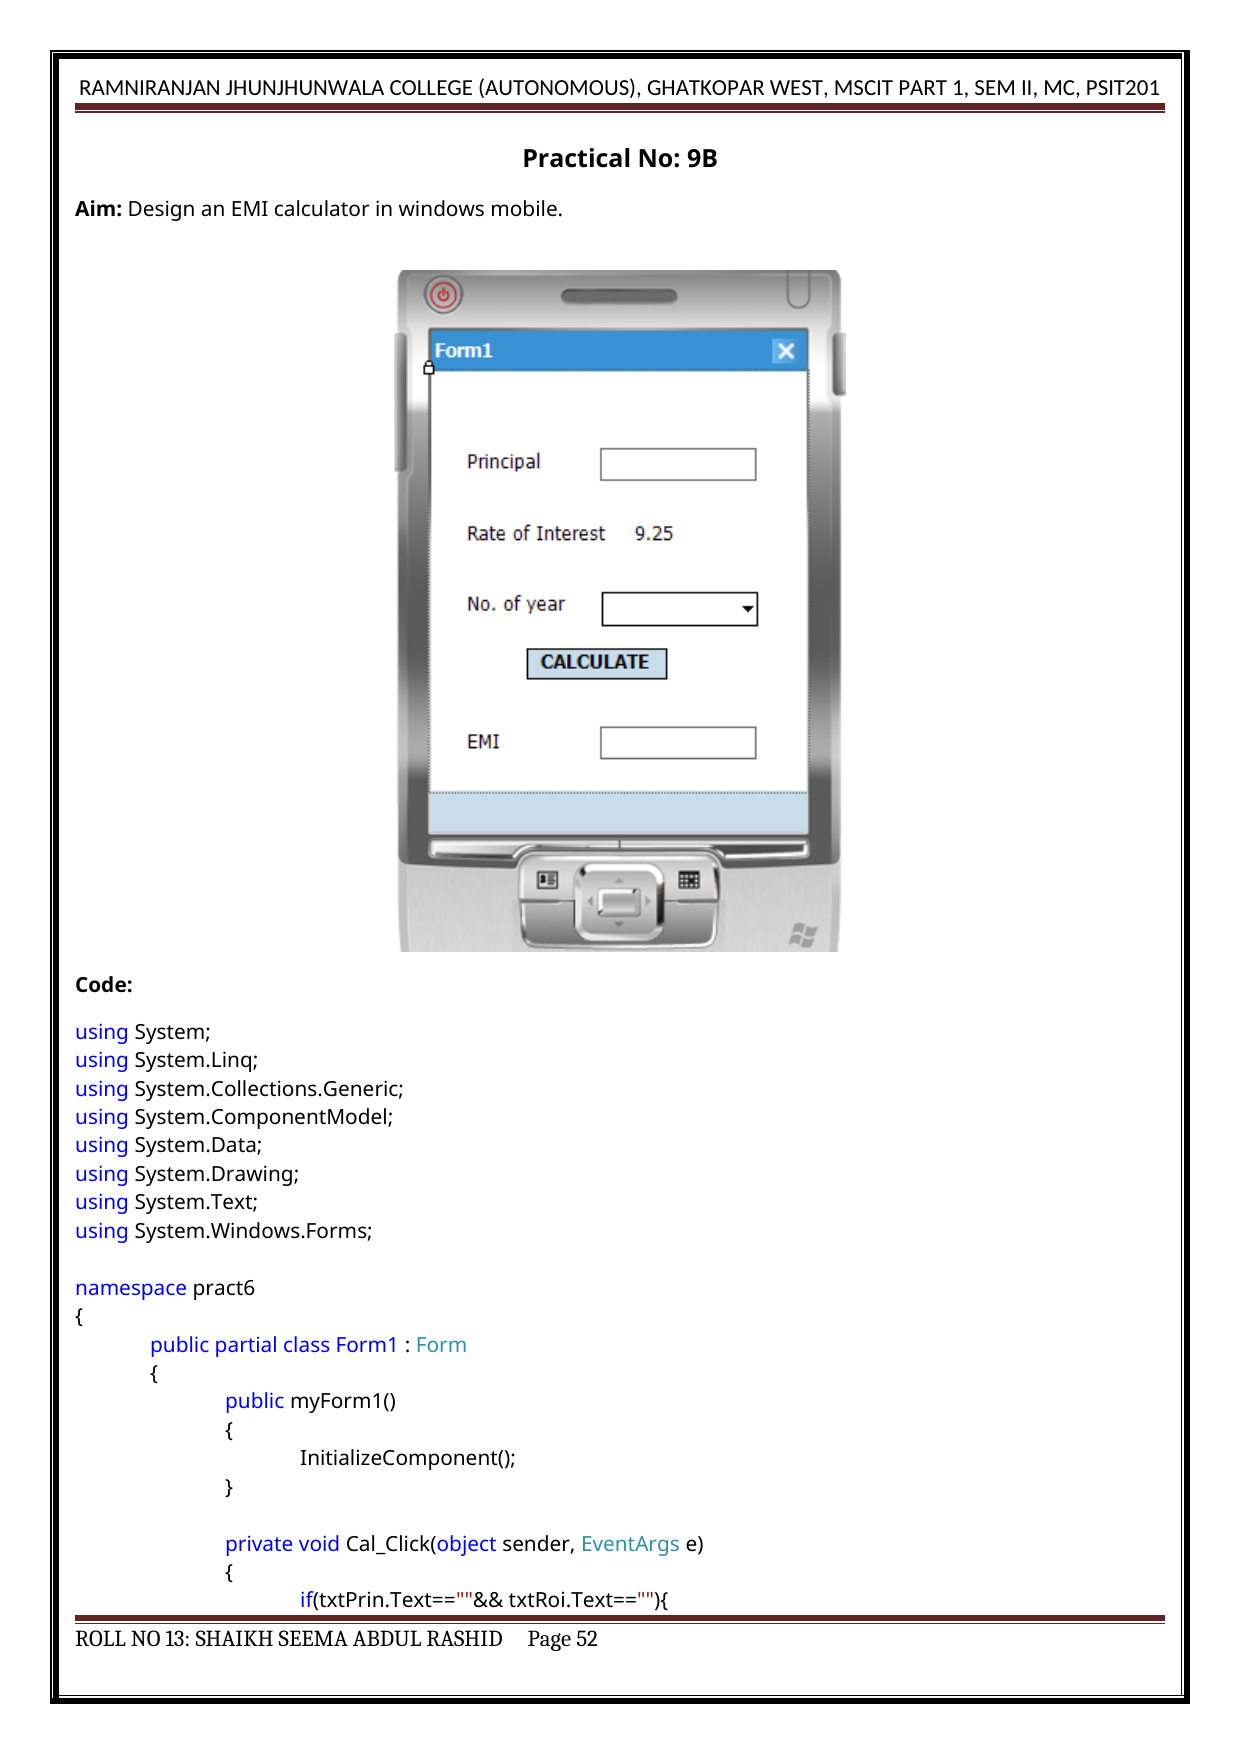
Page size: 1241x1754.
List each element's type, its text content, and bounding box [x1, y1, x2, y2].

text if(txtPrin.Text==""&& txtRoi.Text==""){ [225, 1586, 1165, 1614]
text using System.Windows.Forms; [75, 1216, 1165, 1244]
text namespace pract6 [75, 1273, 1165, 1301]
text using System; [75, 1017, 1165, 1045]
text using System.ComponentModel; [75, 1102, 1165, 1131]
text { [75, 1358, 1165, 1387]
text using System.Data; [75, 1131, 1165, 1159]
picture [394, 270, 846, 952]
text private void Cal_Click(object sender, EventArgs e) [225, 1529, 1165, 1557]
text { [225, 1415, 1165, 1443]
text public myForm1() [225, 1387, 1165, 1415]
text } [225, 1472, 1165, 1500]
text Practical No: 9B [75, 141, 1165, 175]
text using System.Text; [75, 1187, 1165, 1216]
text using System.Drawing; [75, 1159, 1165, 1187]
text using System.Collections.Generic; [75, 1074, 1165, 1102]
text InitializeComponent(); [225, 1443, 1165, 1472]
text Code: [75, 970, 1165, 998]
text { [225, 1557, 1165, 1586]
text { [75, 1301, 1165, 1330]
text using System.Linq; [75, 1045, 1165, 1074]
text Aim: Design an EMI calculator in windows mobile. [75, 194, 1165, 222]
text public partial class Form1 : Form [75, 1330, 1165, 1358]
